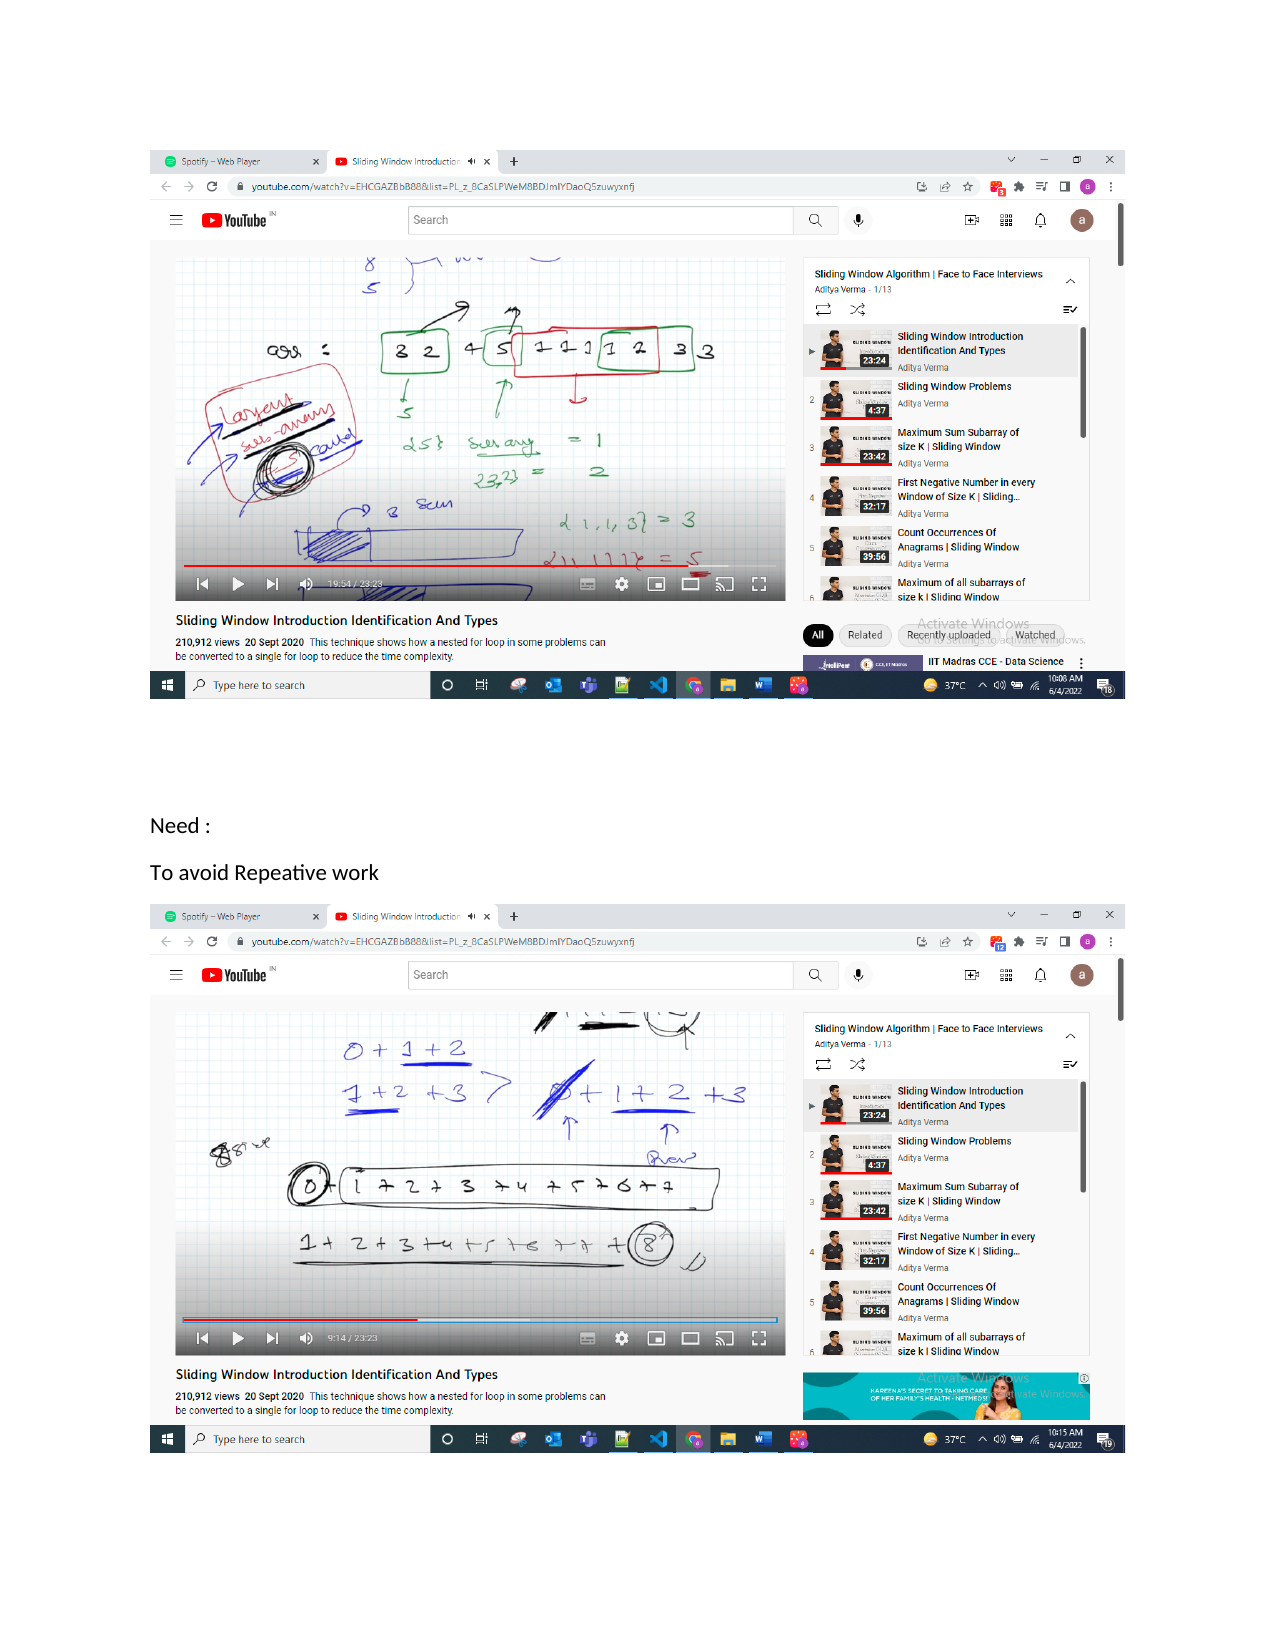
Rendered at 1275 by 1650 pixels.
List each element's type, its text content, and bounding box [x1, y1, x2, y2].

text Need : [150, 811, 1125, 839]
picture [150, 904, 1125, 1453]
picture [150, 150, 1125, 699]
text To avoid Repeative work [150, 858, 1125, 886]
